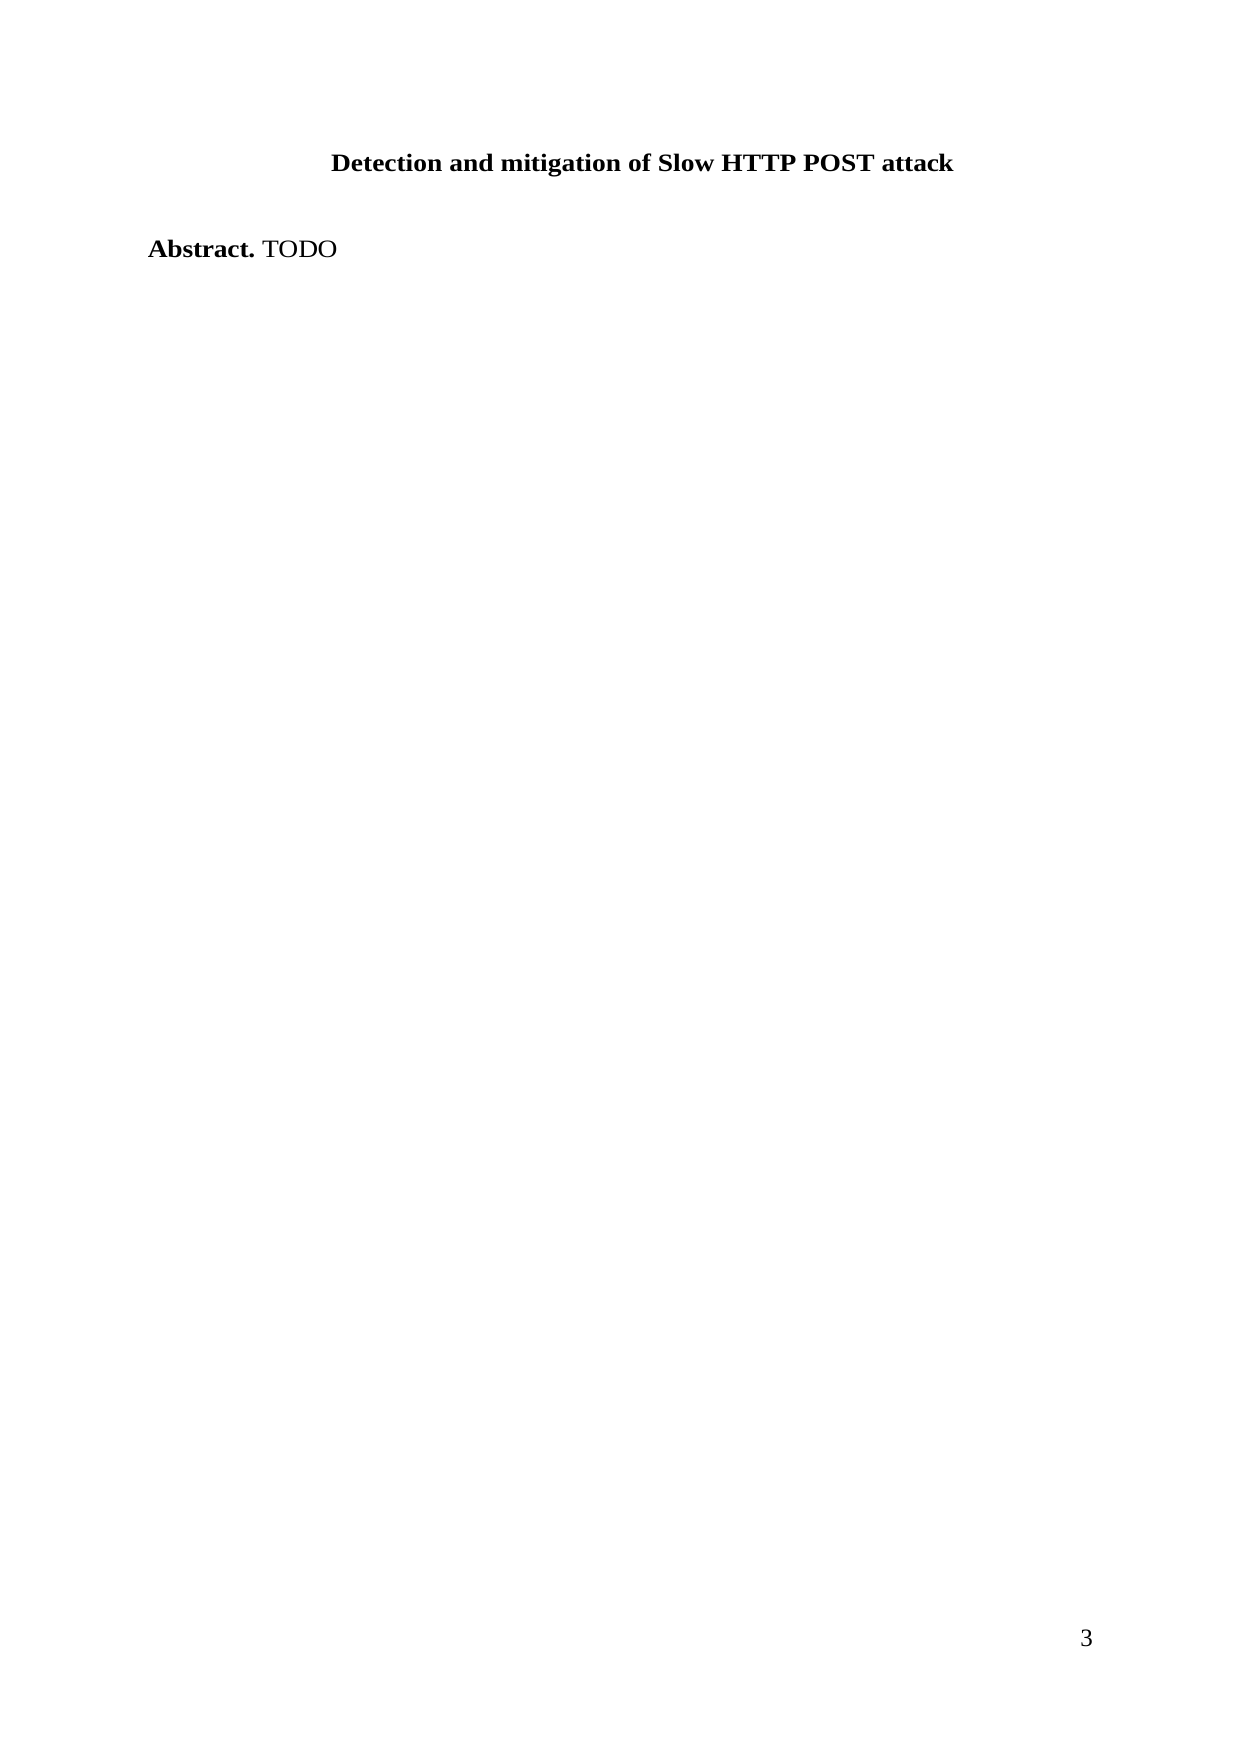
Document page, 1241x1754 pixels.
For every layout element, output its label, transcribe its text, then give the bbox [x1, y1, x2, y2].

text Detection and mitigation of Slow HTTP POST attack [219, 148, 1066, 176]
text Abstract. TODO [148, 234, 1066, 263]
